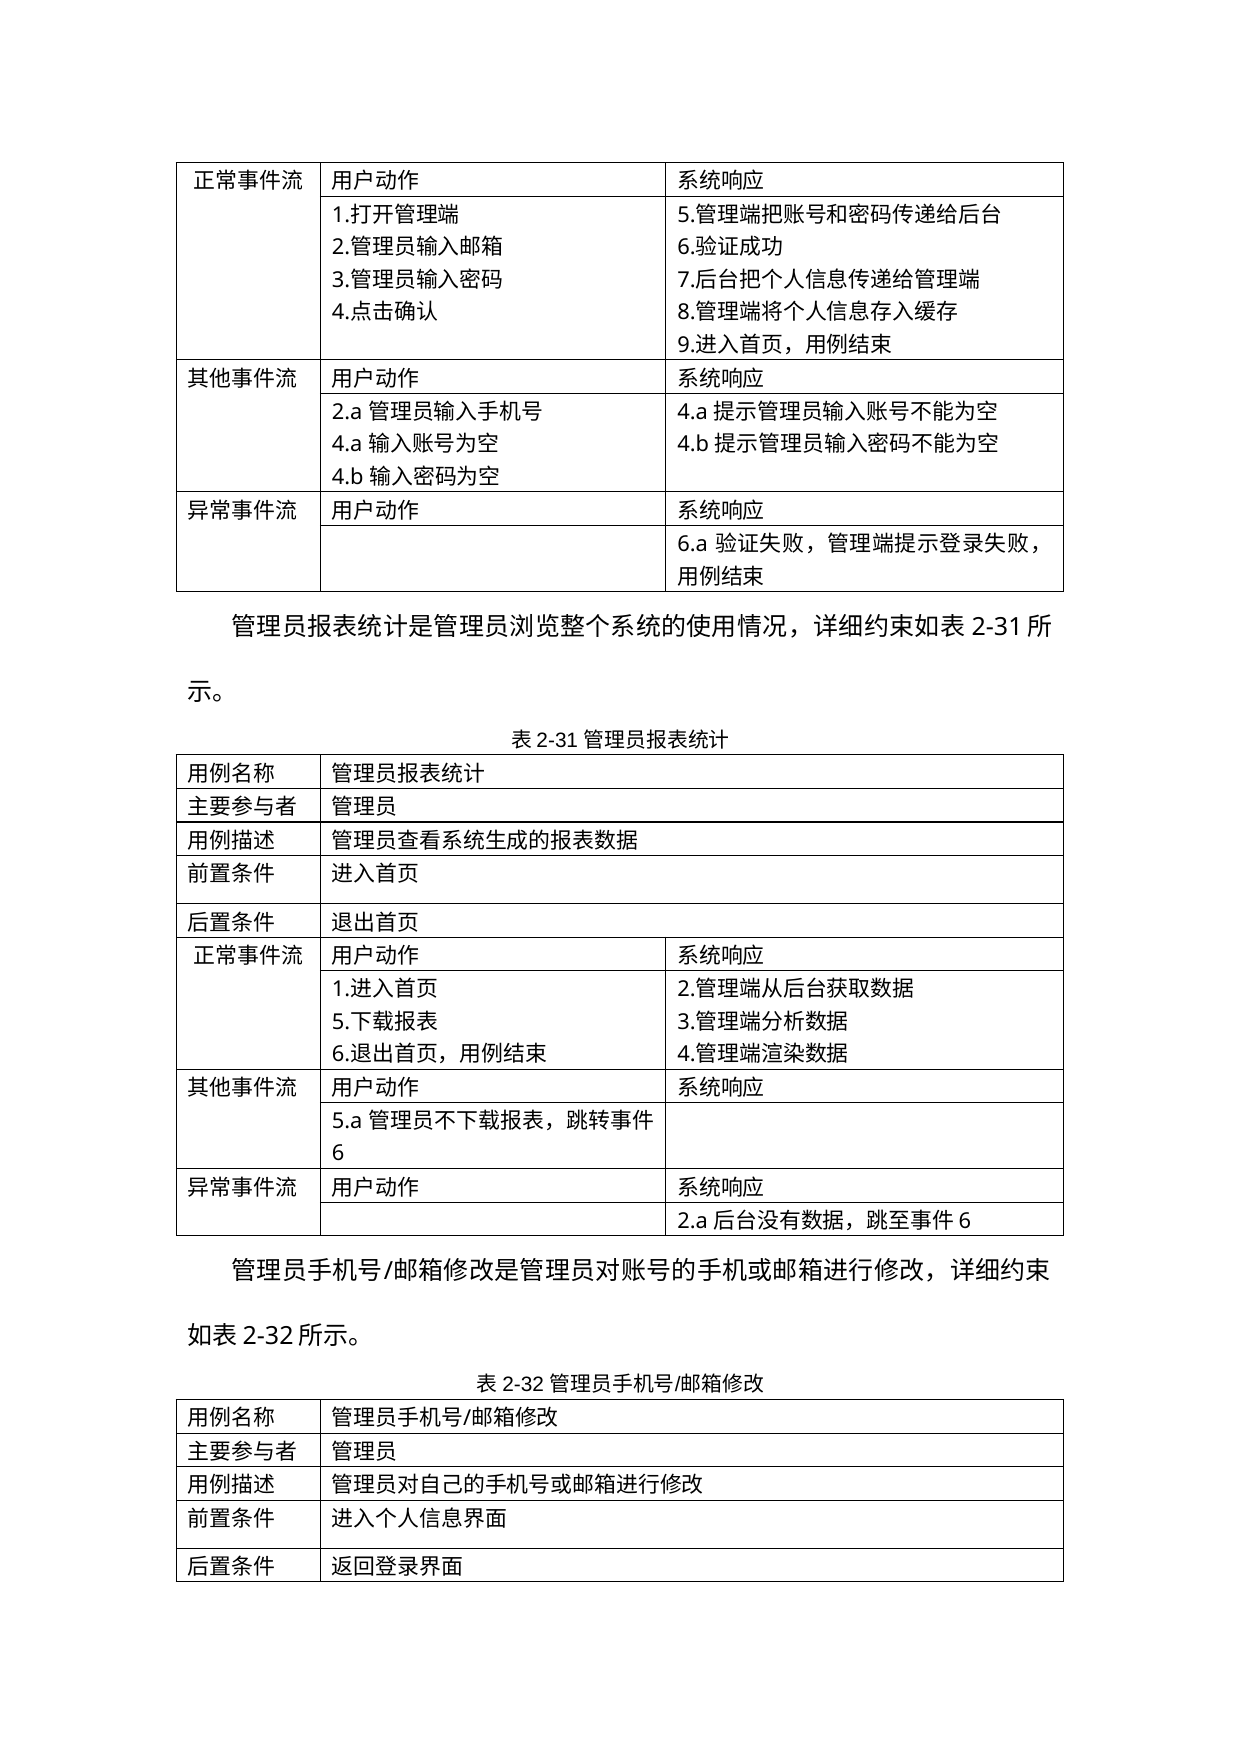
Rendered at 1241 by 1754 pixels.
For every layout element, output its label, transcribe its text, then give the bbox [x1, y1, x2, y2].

table_cell 2.a 后台没有数据，跳至事件6 [666, 1203, 1063, 1235]
table_cell 其他事件流 [177, 1070, 320, 1168]
table_cell 4.a 提示管理员输入账号不能为空 4.b 提示管理员输入密码不能为空 [666, 394, 1063, 491]
table_cell [666, 1103, 1063, 1168]
table_cell 系统响应 [666, 1070, 1063, 1102]
table_cell 返回登录界面 [321, 1549, 1063, 1581]
table_cell 5.a 管理员不下载报表，跳转事件6 [321, 1103, 665, 1168]
table_cell 系统响应 [666, 938, 1063, 970]
table_cell 正常事件流 [177, 163, 320, 359]
table_header 用例名称 [177, 1400, 320, 1432]
table_cell 2.a 管理员输入手机号 4.a 输入账号为空 4.b 输入密码为空 [321, 394, 665, 491]
text 表 2-32 管理员手机号/邮箱修改 [187, 1366, 1053, 1399]
table_cell 系统响应 [666, 163, 1063, 196]
table_cell 系统响应 [666, 1169, 1063, 1202]
table_cell 1.打开管理端 2.管理员输入邮箱 3.管理员输入密码 4.点击确认 [321, 197, 665, 359]
table_header 管理员手机号/邮箱修改 [321, 1400, 1063, 1432]
text 表 2-31 管理员报表统计 [187, 722, 1053, 754]
table_cell 2.管理端从后台获取数据 3.管理端分析数据 4.管理端渲染数据 [666, 971, 1063, 1069]
table_cell 管理员查看系统生成的报表数据 [321, 823, 1063, 855]
table_cell 用户动作 [321, 1070, 665, 1102]
table_cell 管理员 [321, 1434, 1063, 1466]
table_cell 用例描述 [177, 823, 320, 855]
table_header 用例名称 [177, 755, 320, 788]
table_cell 用户动作 [321, 1169, 665, 1202]
table_cell 前置条件 [177, 856, 320, 903]
table_cell [321, 526, 665, 591]
table_cell 1.进入首页 5.下载报表 6.退出首页，用例结束 [321, 971, 665, 1069]
table_cell 6.a 验证失败，管理端提示登录失败，用例结束 [666, 526, 1063, 591]
table_cell 退出首页 [321, 904, 1063, 937]
table_cell 其他事件流 [177, 360, 320, 491]
table_cell 正常事件流 [177, 938, 320, 1069]
table_cell 系统响应 [666, 360, 1063, 393]
table_cell 异常事件流 [177, 492, 320, 591]
table_cell 主要参与者 [177, 789, 320, 821]
table_cell 系统响应 [666, 492, 1063, 525]
table_cell 前置条件 [177, 1501, 320, 1548]
text 管理员手机号/邮箱修改是管理员对账号的手机或邮箱进行修改，详细约束如表2-32所示。 [187, 1236, 1053, 1366]
table_cell 用户动作 [321, 938, 665, 970]
table_cell 用户动作 [321, 360, 665, 393]
table_cell 主要参与者 [177, 1434, 320, 1466]
table_cell [321, 1203, 665, 1235]
table_cell 进入首页 [321, 856, 1063, 903]
table_cell 后置条件 [177, 1549, 320, 1581]
table_cell 用户动作 [321, 492, 665, 525]
table_cell 用例描述 [177, 1467, 320, 1499]
table_cell 5.管理端把账号和密码传递给后台 6.验证成功 7.后台把个人信息传递给管理端 8.管理端将个人信息存入缓存 9.进入首页，用例结束 [666, 197, 1063, 359]
table_cell 后置条件 [177, 904, 320, 937]
table_cell 异常事件流 [177, 1169, 320, 1235]
table_cell 进入个人信息界面 [321, 1501, 1063, 1548]
table_cell 用户动作 [321, 163, 665, 196]
table_cell 管理员对自己的手机号或邮箱进行修改 [321, 1467, 1063, 1499]
table_cell 管理员 [321, 789, 1063, 821]
text 管理员报表统计是管理员浏览整个系统的使用情况，详细约束如表2-31所示。 [187, 592, 1053, 722]
table_header 管理员报表统计 [321, 755, 1063, 788]
